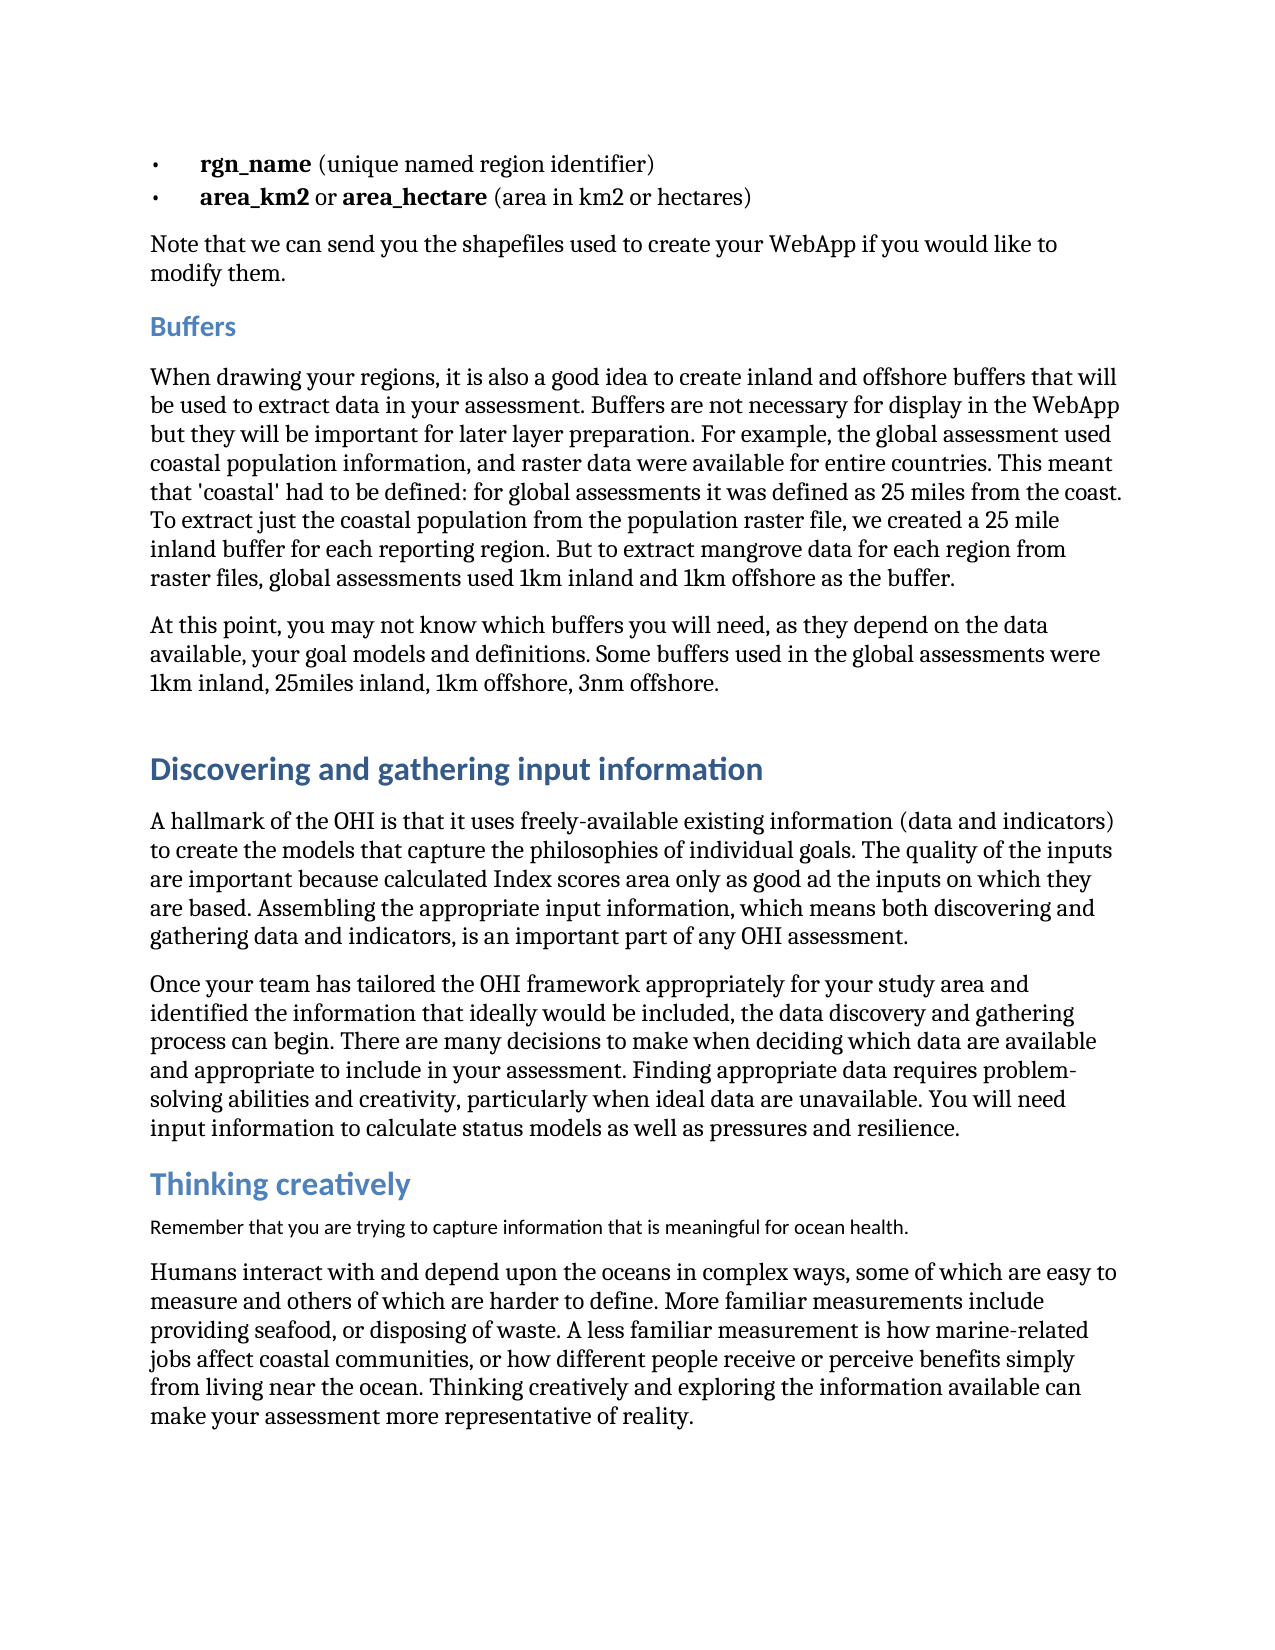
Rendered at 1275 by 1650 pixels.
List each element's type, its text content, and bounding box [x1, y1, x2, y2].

subtitle Discovering and gathering input information [150, 748, 1125, 788]
text Note that we can send you the shapefiles used to create your WebApp if you would like to modify them. [150, 230, 1125, 287]
subtitle Buffers [150, 308, 1125, 344]
list area_km2 or area_hectare (area in km2 or hectares) [150, 182, 1125, 211]
text A hallmark of the OHI is that it uses freely-available existing information (data and indicators) to create the models that capture the philosophies of individual goals. The quality of the inputs are important because calculated Index scores area only as good ad the inputs on which they are based. Assembling the appropriate input information, which means both discovering and gathering data and indicators, is an important part of any OHI assessment. [150, 807, 1125, 951]
text Once your team has tailored the OHI framework appropriately for your study area and identified the information that ideally would be included, the data discovery and gathering process can begin. There are many decisions to make when deciding which data are available and appropriate to include in your assessment. Finding appropriate data requires problem-solving abilities and creativity, particularly when ideal data are unavailable. You will need input information to calculate status models as well as pressures and resilience. [150, 970, 1125, 1142]
text When drawing your regions, it is also a good idea to create inland and offshore buffers that will be used to extract data in your assessment. Buffers are not necessary for display in the WebApp but they will be important for later layer preparation. For example, the global assessment used coastal population information, and raster data were available for entire countries. This meant that 'coastal' had to be defined: for global assessments it was defined as 25 miles from the coast. To extract just the coastal population from the population raster file, we created a 25 mile inland buffer for each reporting region. But to extract mangrove data for each region from raster files, global assessments used 1km inland and 1km offshore as the buffer. [150, 363, 1125, 593]
text Humans interact with and depend upon the oceans in complex ways, some of which are easy to measure and others of which are harder to define. More familiar measurements include providing seafood, or disposing of waste. A less familiar measurement is how marine-related jobs affect coastal communities, or how different people receive or perceive benefits simply from living near the ocean. Thinking creatively and exploring the information available can make your assessment more representative of reality. [150, 1258, 1125, 1431]
text Remember that you are trying to capture information that is meaningful for ocean health. [150, 1214, 1125, 1239]
list rgn_name (unique named region identifier) [150, 150, 1125, 179]
subtitle Thinking creatively [150, 1163, 1125, 1204]
text At this point, you may not know which buffers you will need, as they depend on the data available, your goal models and definitions. Some buffers used in the global assessments were 1km inland, 25miles inland, 1km offshore, 3nm offshore. [150, 611, 1125, 698]
